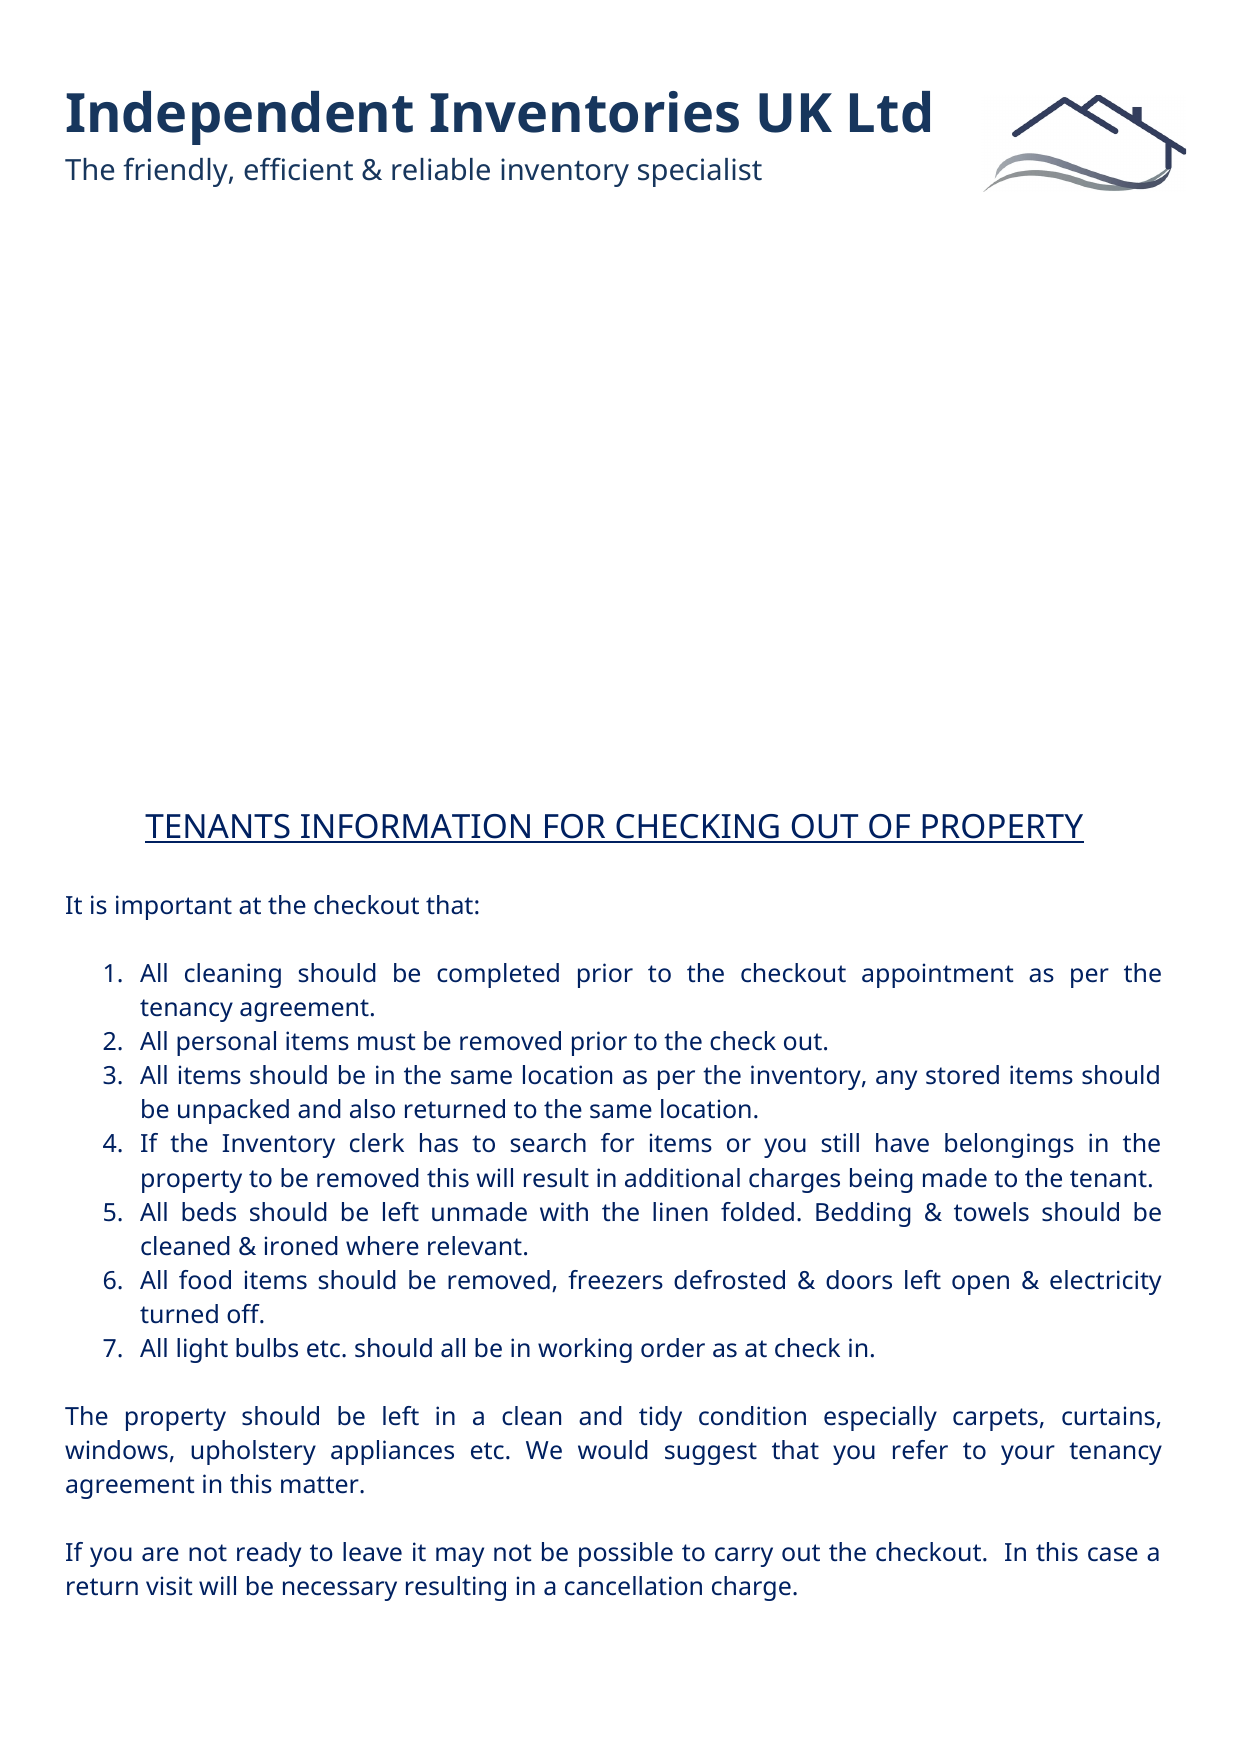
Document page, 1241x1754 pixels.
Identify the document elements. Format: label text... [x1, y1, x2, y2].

list All light bulbs etc. should all be in working order as at check in. [102, 1331, 1163, 1364]
list If the Inventory clerk has to search for items or you still have belongings in the property to be removed this will result in additional charges being made to the tenant. [102, 1126, 1163, 1194]
text If you are not ready to leave it may not be possible to carry out the checkout. In this case a return visit will be necessary resulting in a cancellation charge. [65, 1535, 1163, 1603]
list All beds should be left unmade with the linen folded. Bedding & towels should be cleaned & ironed where relevant. [102, 1194, 1163, 1262]
list All personal items must be removed prior to the check out. [102, 1024, 1163, 1058]
text The property should be left in a clean and tidy condition especially carpets, curtains, windows, upholstery appliances etc. We would suggest that you refer to your tenancy agreement in this matter. [65, 1399, 1163, 1501]
text It is important at the checkout that: [65, 888, 1163, 922]
list All cleaning should be completed prior to the checkout appointment as per the tenancy agreement. [102, 956, 1163, 1024]
list All items should be in the same location as per the inventory, any stored items should be unpacked and also returned to the same location. [102, 1058, 1163, 1126]
picture [981, 95, 1187, 192]
list All food items should be removed, freezers defrosted & doors left open & electricity turned off. [102, 1262, 1163, 1331]
text TENANTS INFORMATION FOR CHECKING OUT OF PROPERTY [65, 803, 1163, 848]
